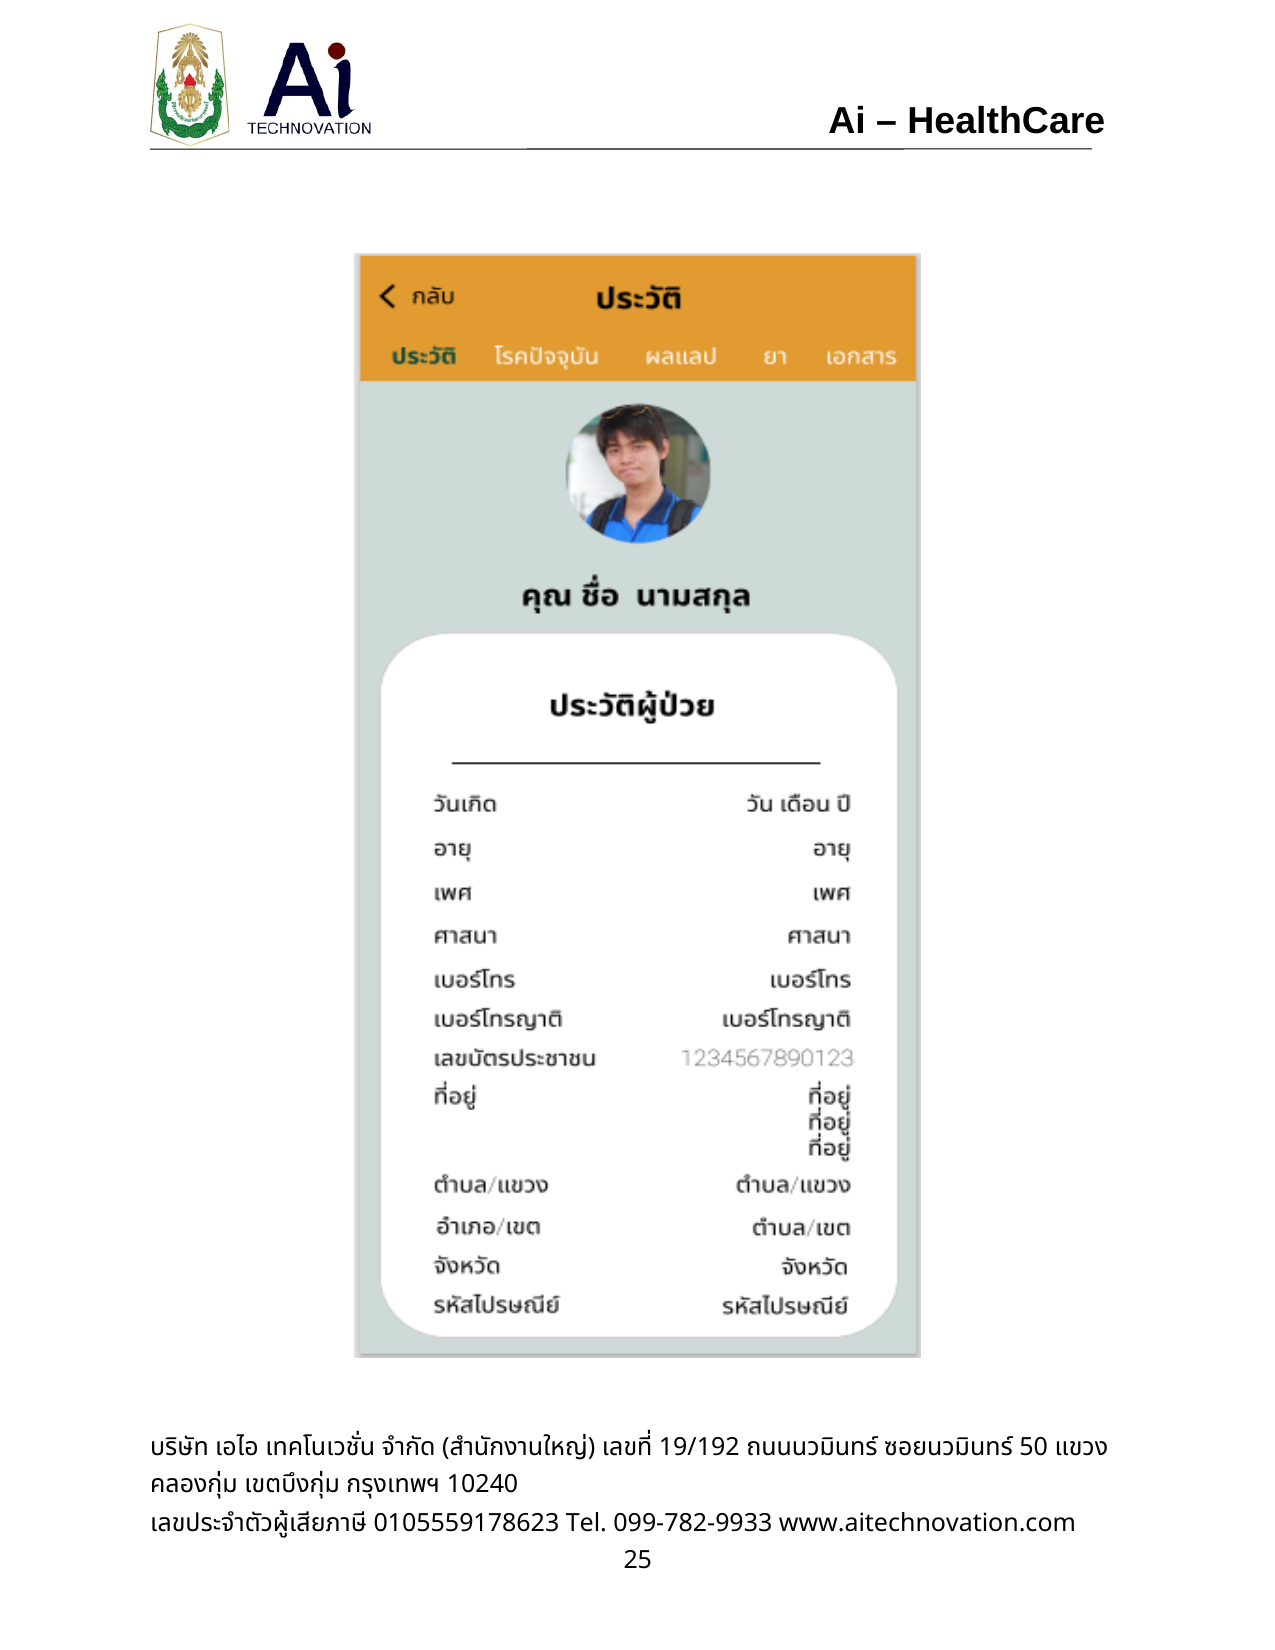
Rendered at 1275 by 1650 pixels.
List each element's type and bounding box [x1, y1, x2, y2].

picture [354, 253, 921, 1358]
picture [150, 23, 230, 146]
picture [241, 30, 378, 142]
